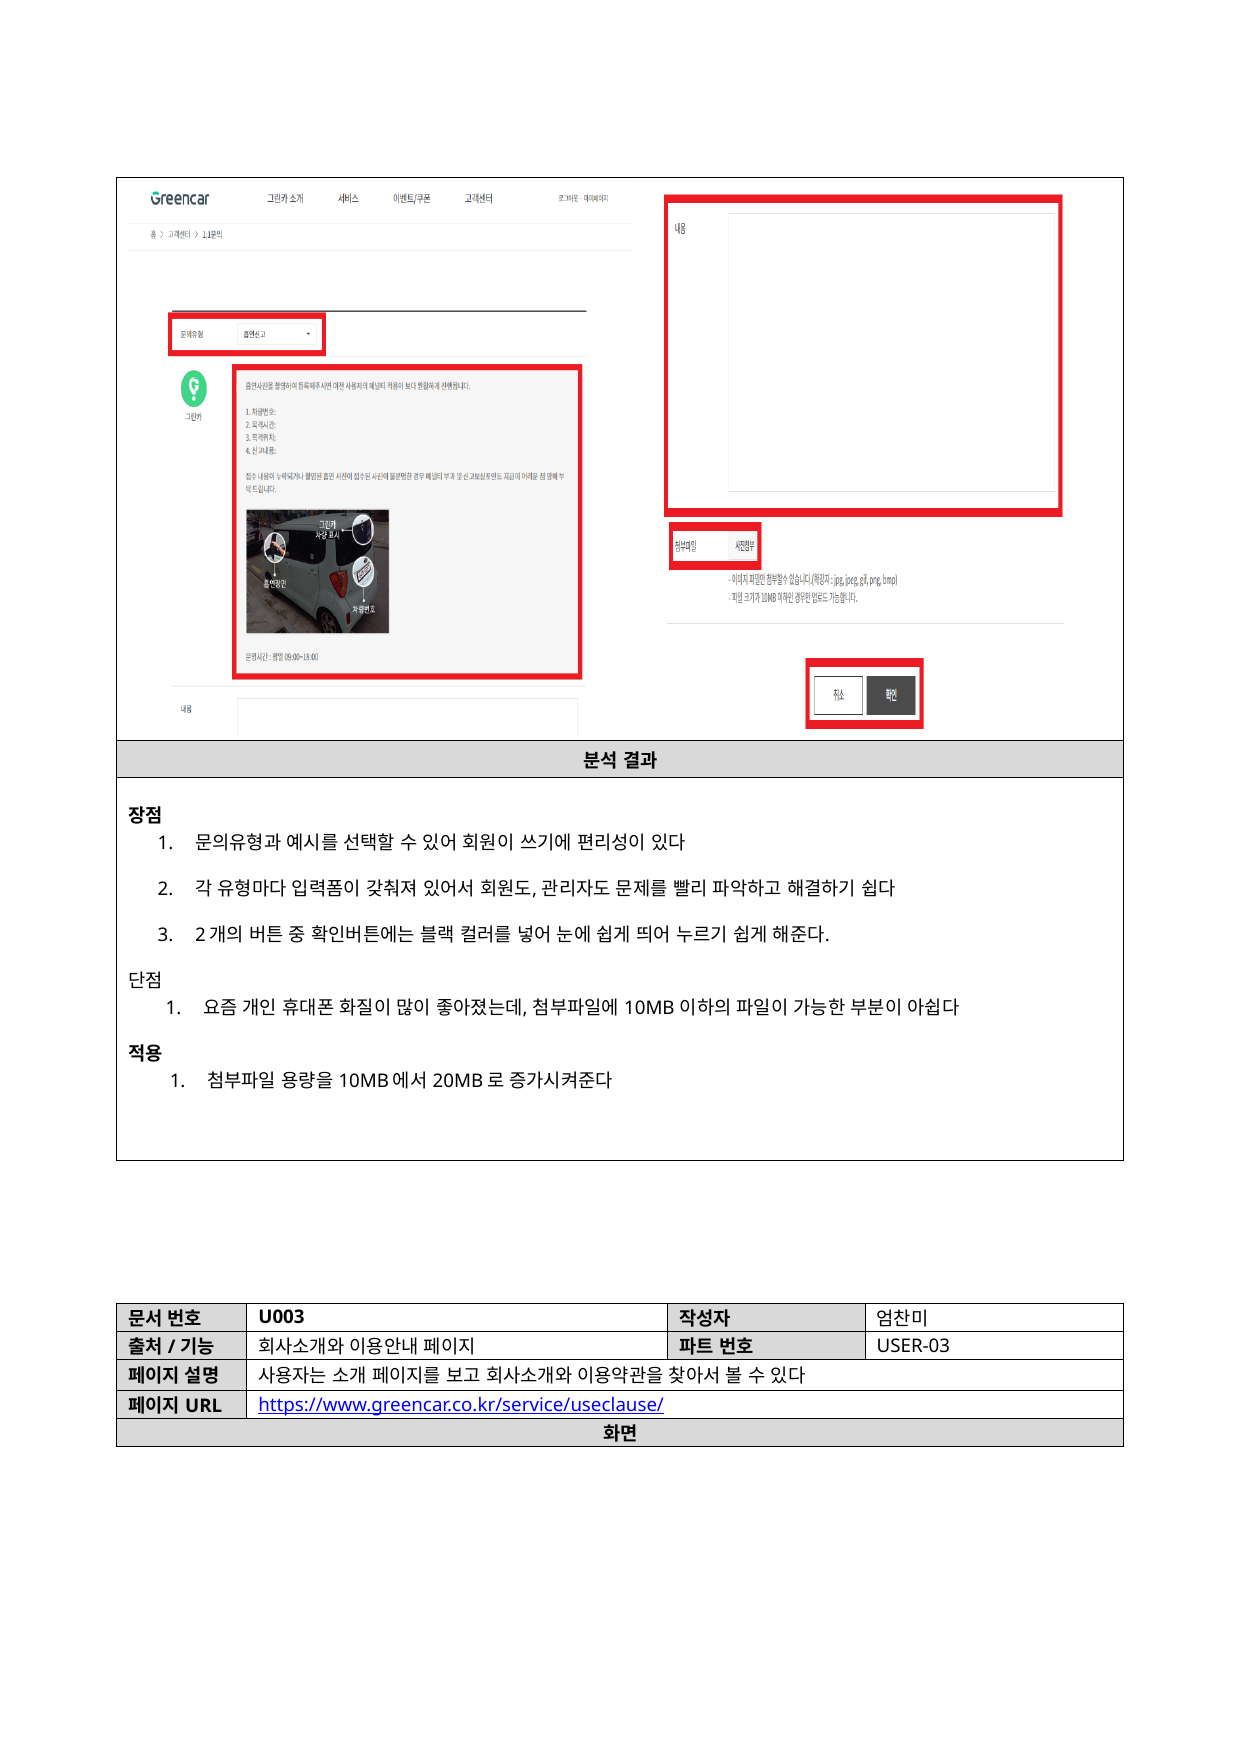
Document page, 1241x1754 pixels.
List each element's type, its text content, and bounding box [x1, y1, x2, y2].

table_cell 출처 / 기능 [117, 1332, 246, 1359]
table_cell 페이지 URL [117, 1391, 246, 1418]
table_cell 회사소개와 이용안내 페이지 [247, 1332, 667, 1359]
table_header 작성자 [668, 1304, 865, 1331]
table_cell [117, 178, 1123, 740]
table_cell 화면 [117, 1419, 1123, 1446]
table_header U003 [247, 1304, 667, 1331]
table_header 문서 번호 [117, 1304, 246, 1331]
picture [127, 181, 1110, 737]
table_cell USER-03 [866, 1332, 1123, 1359]
table_cell 파트 번호 [668, 1332, 865, 1359]
table_cell 페이지 설명 [117, 1360, 246, 1390]
table_cell https://www.greencar.co.kr/service/useclause/ [247, 1391, 1123, 1418]
table_cell 사용자는 소개 페이지를 보고 회사소개와 이용약관을 찾아서 볼 수 있다 [247, 1360, 1123, 1390]
table_cell 장점 문의유형과 예시를 선택할 수 있어 회원이 쓰기에 편리성이 있다 각 유형마다 입력폼이 갖춰져 있어서 회원도, 관리자도 문제를 빨리 파악하고 해결하기 쉽다 2개의 버튼 중 확인버튼에는 블랙 컬러를 넣어 눈에 쉽게 띄어 누르기 쉽게 해준다. 단점 요즘 개인 휴대폰 화질이 많이 좋아졌는데, 첨부파일에 10MB 이하의 파일이 가능한 부분이 아쉽다 적용 첨부파일 용량을 10MB에서 20MB로 증가시켜준다 [117, 778, 1123, 1160]
table_header 엄찬미 [866, 1304, 1123, 1331]
table_cell 분석 결과 [117, 741, 1123, 777]
